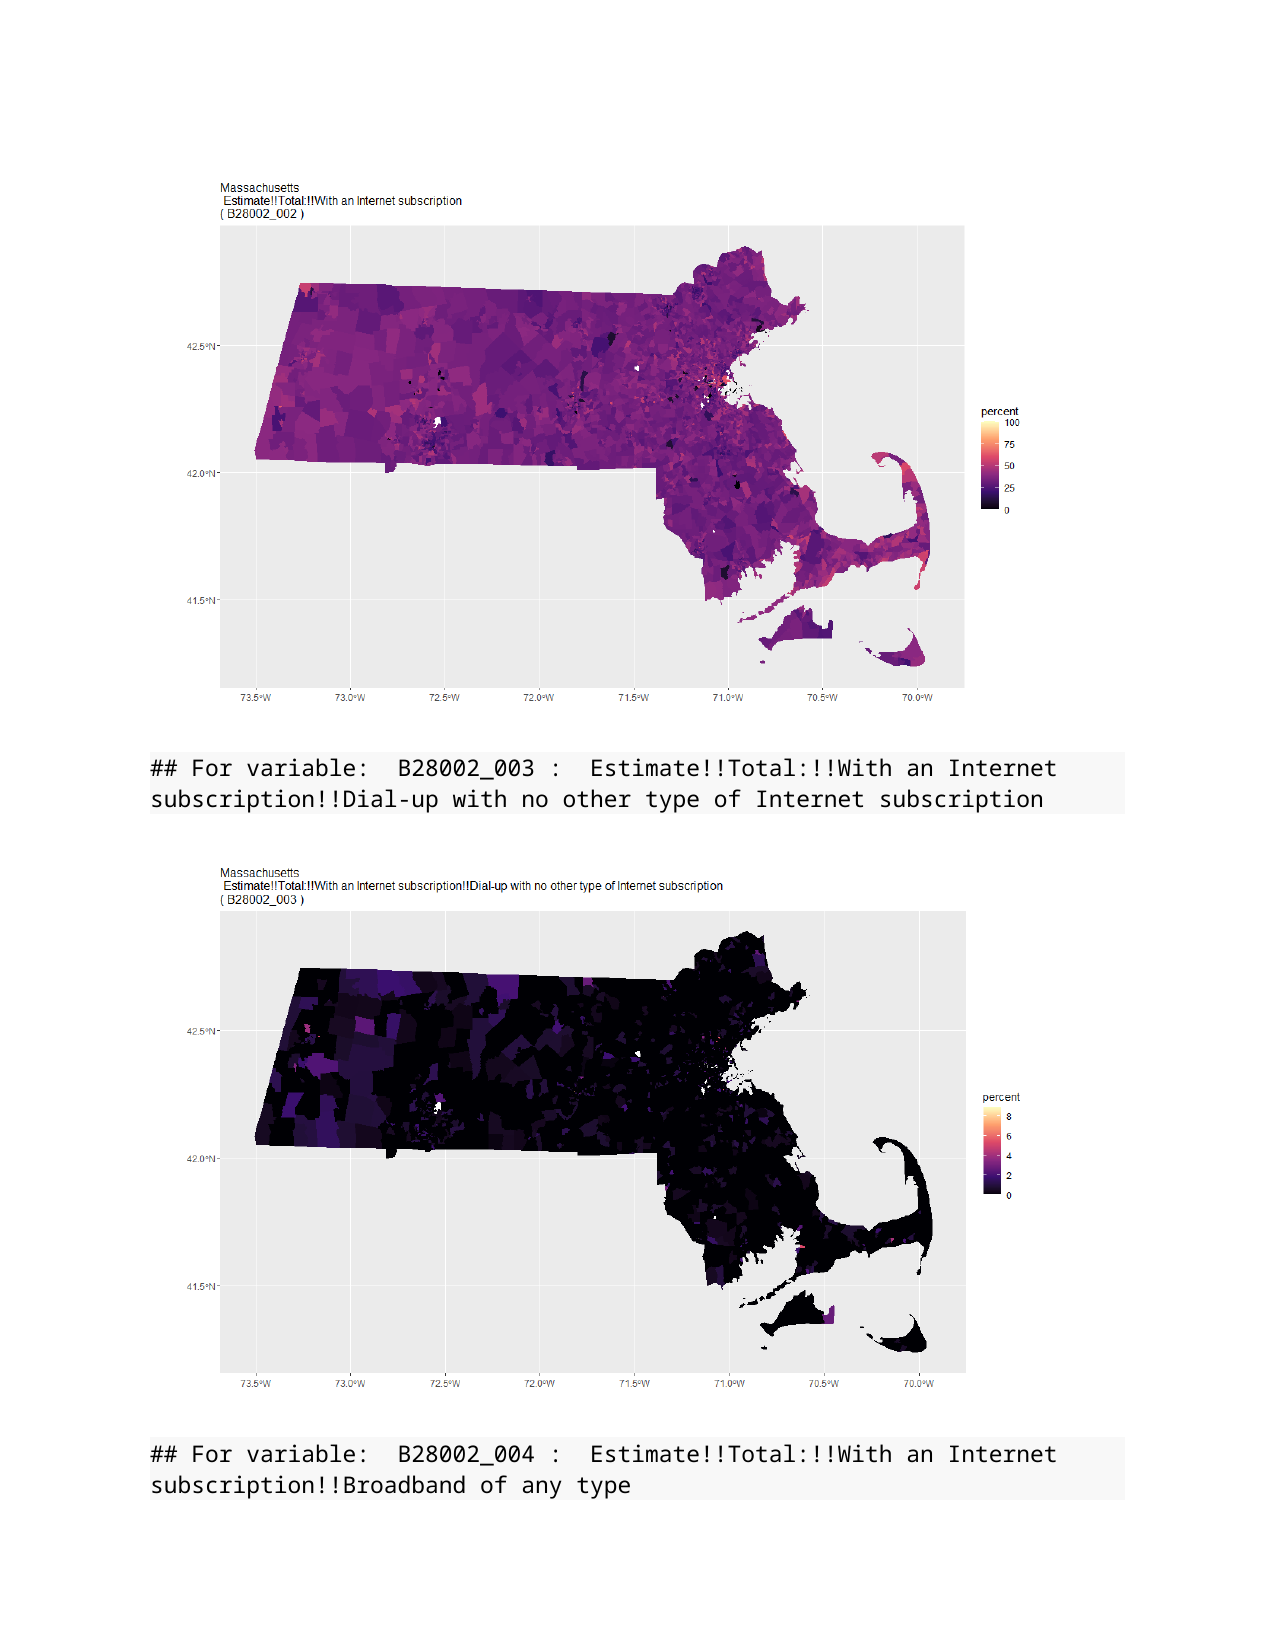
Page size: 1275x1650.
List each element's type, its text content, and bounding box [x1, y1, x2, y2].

picture [168, 835, 1044, 1419]
text ## For variable: B28002_003 : Estimate!!Total:!!With an Internet subscription!!Dial-up with no other type of Internet subscription [150, 752, 1125, 814]
text ## For variable: B28002_004 : Estimate!!Total:!!With an Internet subscription!!Broadband of any type [150, 1437, 1125, 1500]
picture [168, 150, 1044, 734]
